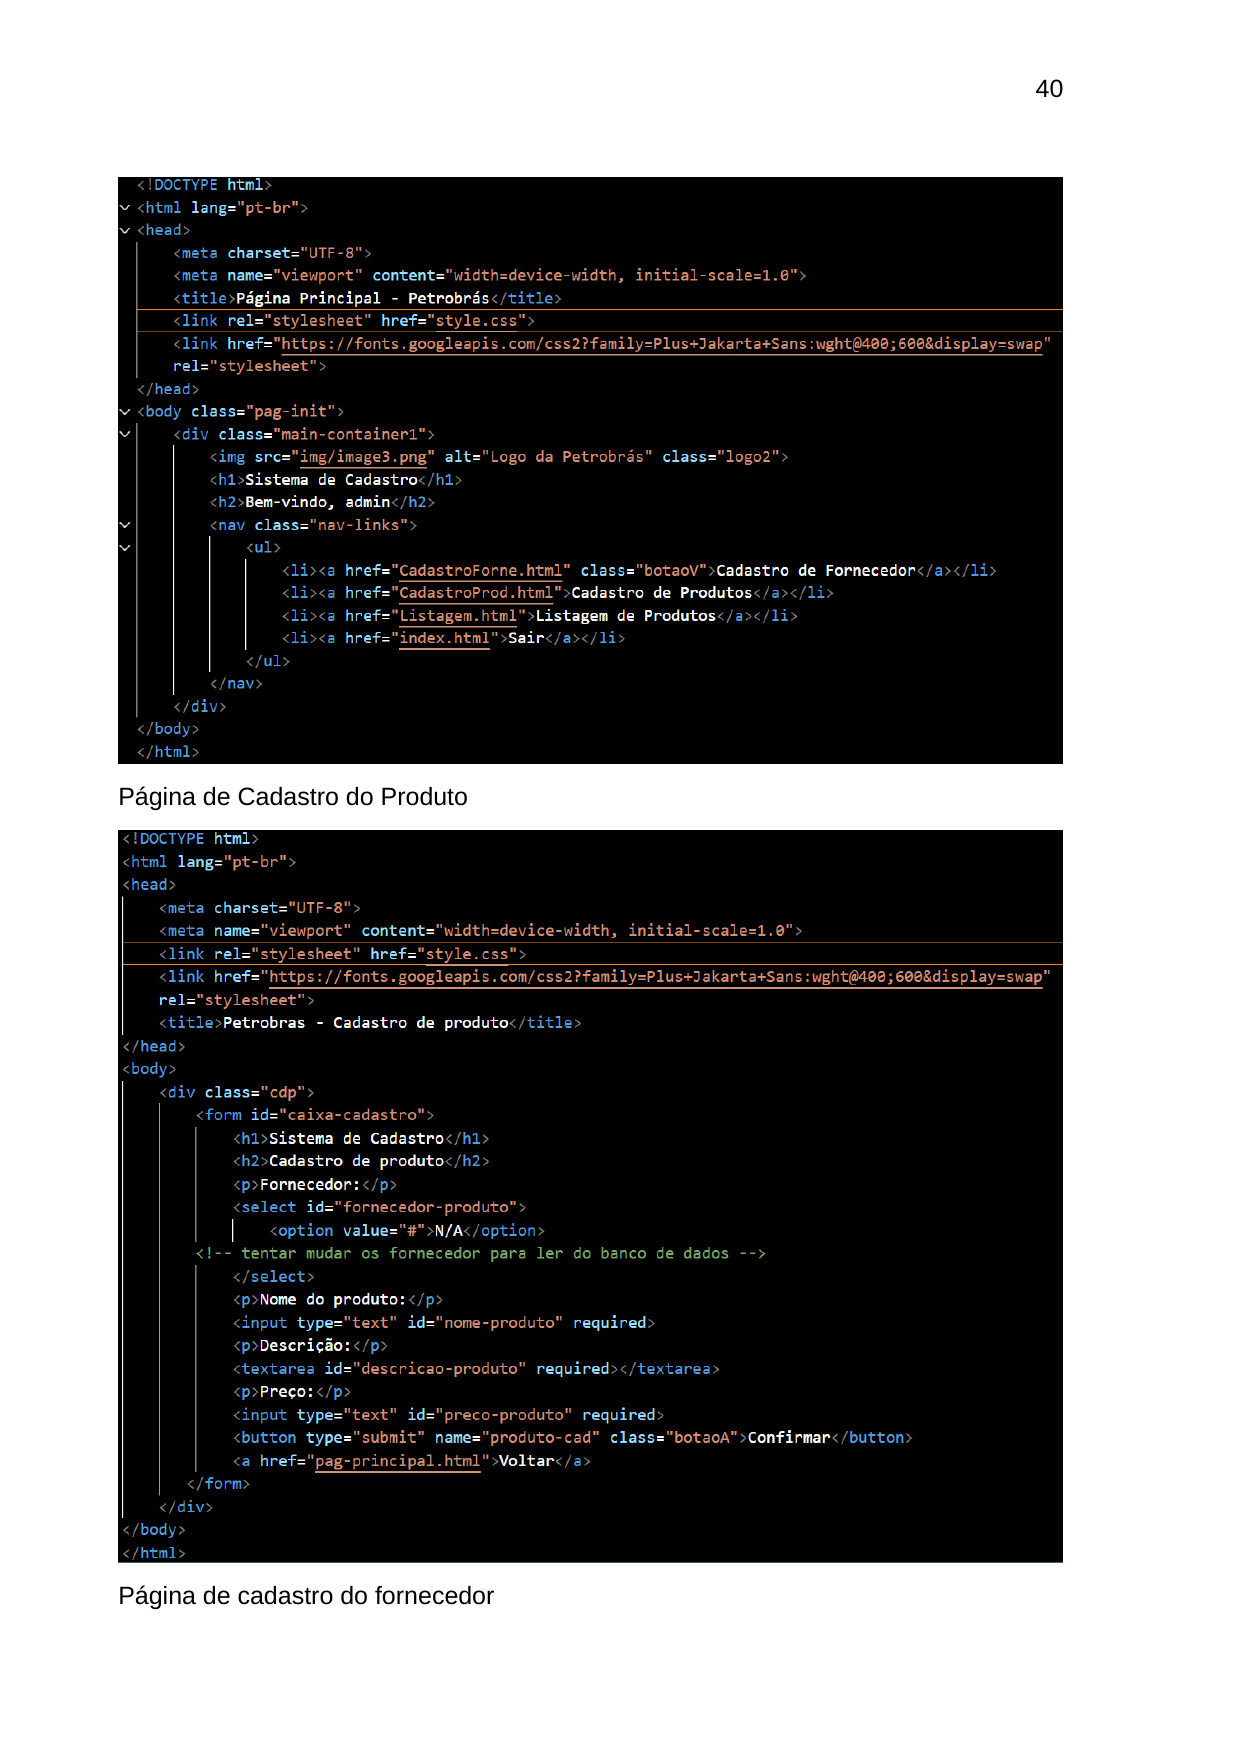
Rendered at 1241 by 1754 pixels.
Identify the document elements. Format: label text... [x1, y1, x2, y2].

text Página de Cadastro do Produto [118, 782, 1063, 811]
picture [118, 177, 1063, 764]
picture [118, 830, 1063, 1563]
text Página de cadastro do fornecedor [118, 1581, 1063, 1610]
